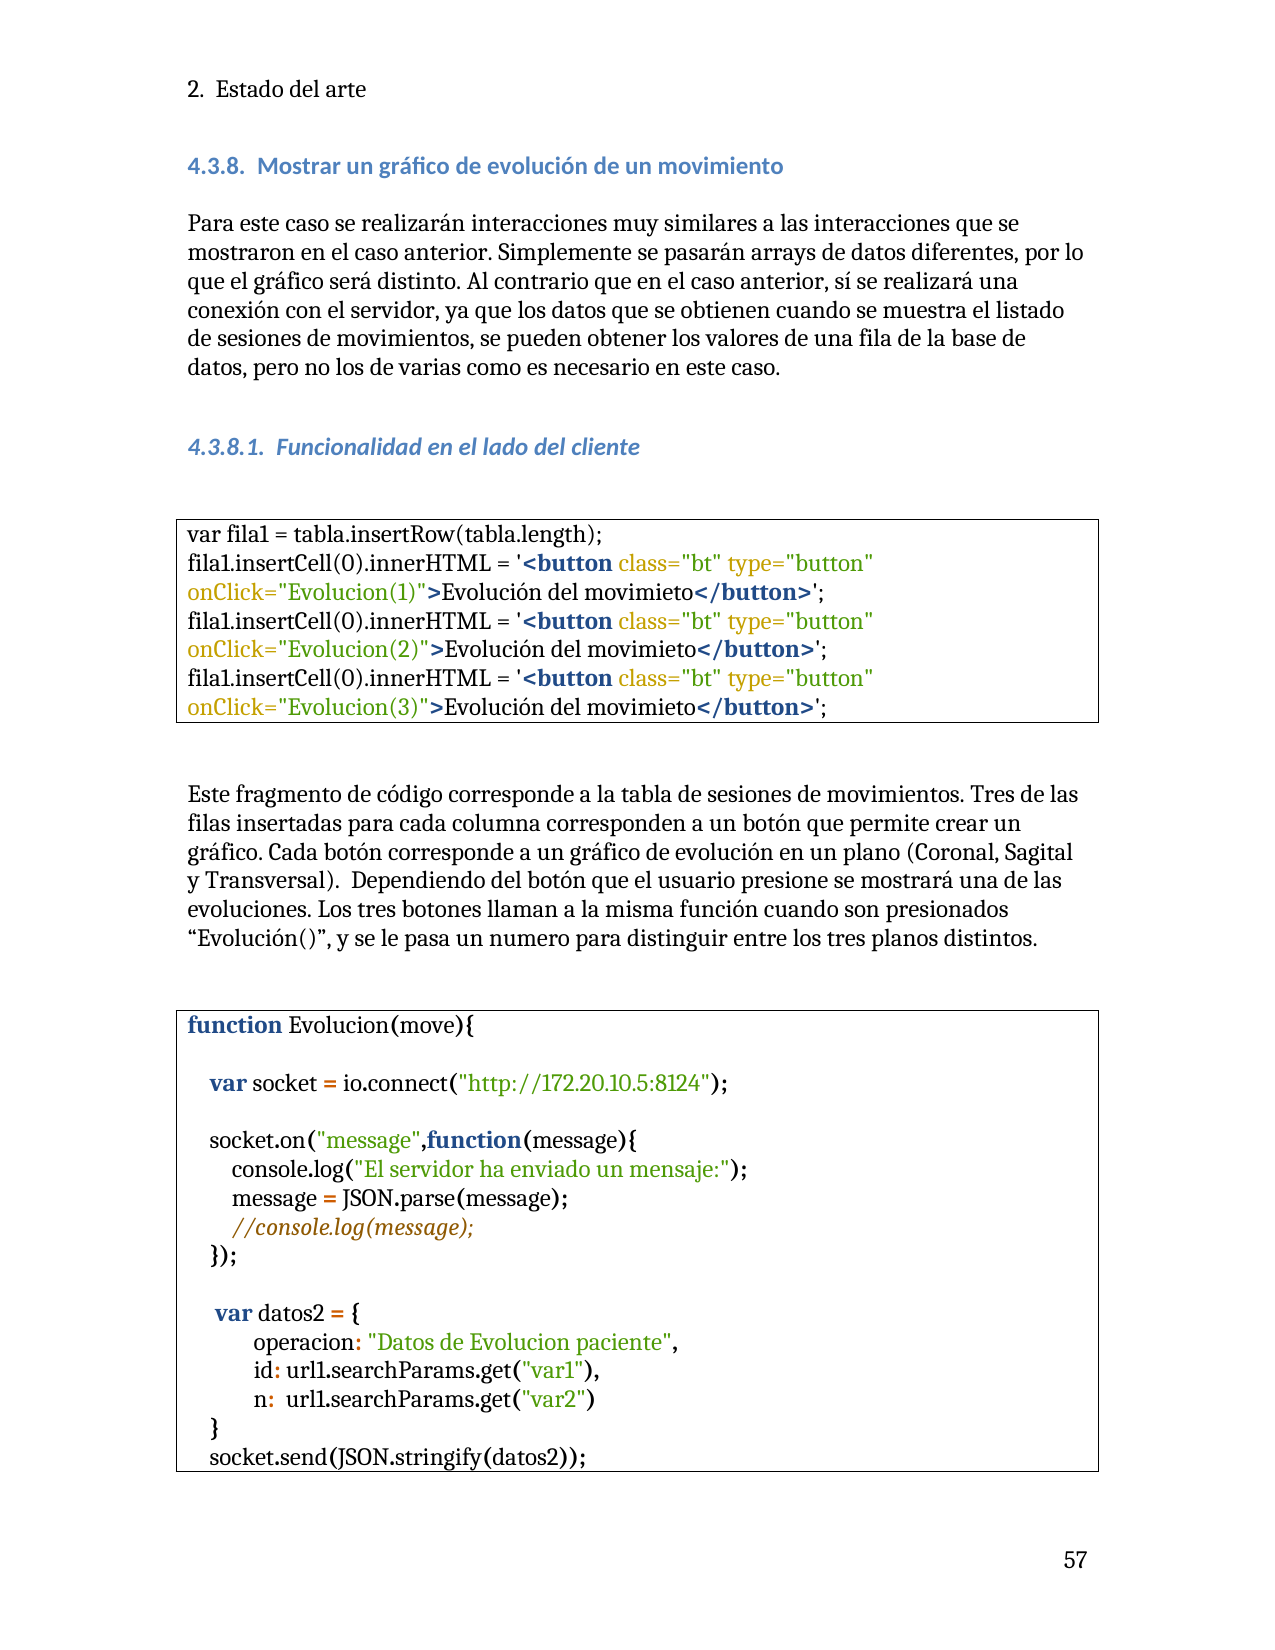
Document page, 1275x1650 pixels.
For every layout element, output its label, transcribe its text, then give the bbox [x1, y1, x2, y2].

table_header [177, 1011, 1098, 1471]
text Este fragmento de código corresponde a la tabla de sesiones de movimientos. Tres de las filas insertadas para cada columna corresponden a un botón que permite crear un gráfico. Cada botón corresponde a un gráfico de evolución en un plano (Coronal, Sagital y Transversal). Dependiendo del botón que el usuario presione se mostrará una de las evoluciones. Los tres botones llaman a la misma función cuando son presionados “Evolución()”, y se le pasa un numero para distinguir entre los tres planos distintos. [187, 780, 1087, 953]
subtitle 4.3.8.1. Funcionalidad en el lado del cliente [187, 431, 1087, 462]
subtitle 4.3.8 Mostrar un de evolución de un movimiento [187, 150, 1087, 181]
table_header [177, 520, 1098, 722]
text Para este caso se realizarán interacciones muy similares a las interacciones que se mostraron en el caso anterior. Simplemente se pasarán arrays de datos diferentes, por lo que el gráfico será distinto. Al contrario que en el caso anterior, sí se realizará una conexión con el servidor, ya que los datos que se obtienen cuando se muestra el listado de sesiones de movimientos, se pueden obtener los valores de una fila de la base de pero no los de varias como es necesario en este caso. [187, 209, 1087, 382]
